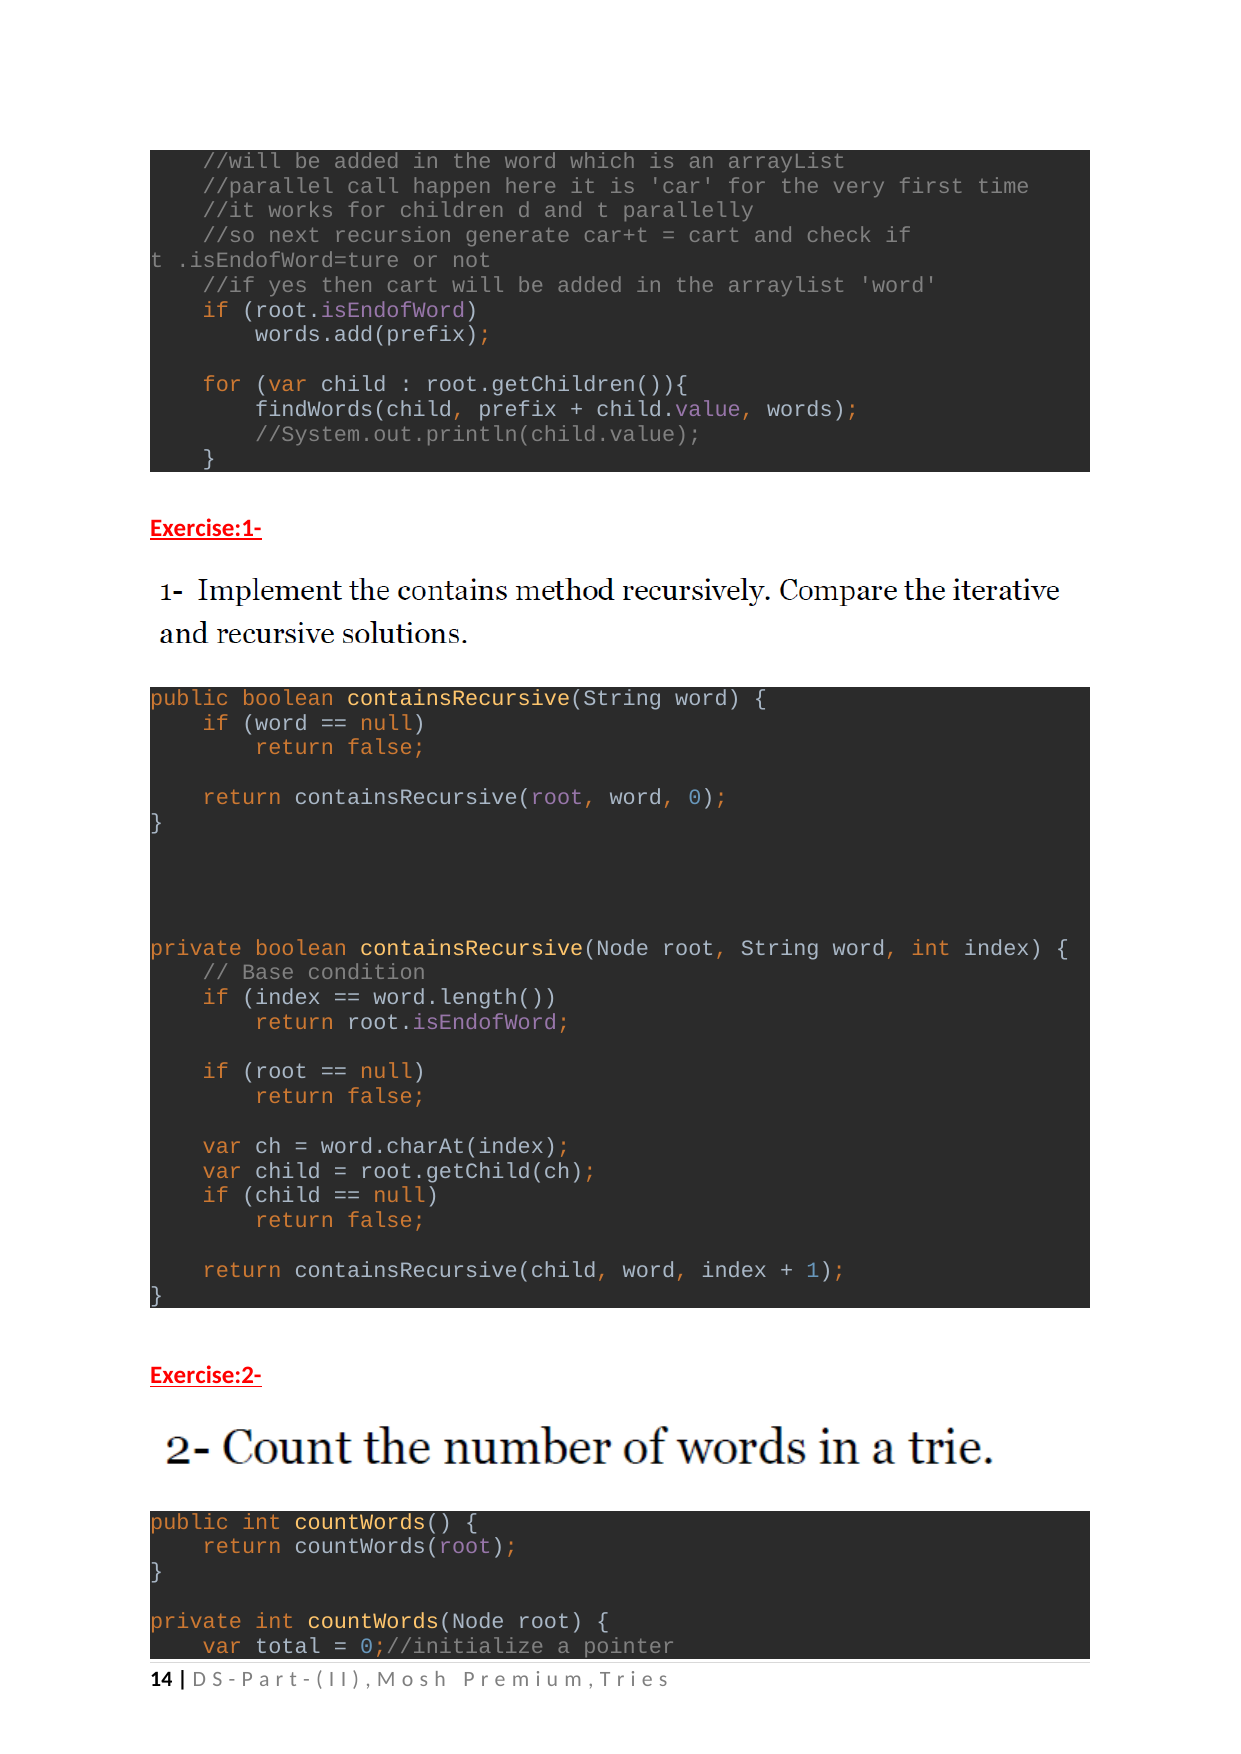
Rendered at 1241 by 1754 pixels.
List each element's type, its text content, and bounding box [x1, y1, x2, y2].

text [150, 1511, 1090, 1659]
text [150, 150, 1090, 472]
text public boolean containsRecursive(String word) { if (word == null) return false; return containsRecursive(root, word, 0); } [150, 687, 1090, 862]
text Exercise:2- [150, 1359, 1090, 1390]
text Exercise:1- [150, 512, 1090, 542]
text private boolean containsRecursive(Node root, String word, int index) { // Base condition if (index == word.length()) return root.isEndofWord; if (root == null) return false; var ch = word.charAt(index); var child = root.getChild(ch); if (child == null) return false; return containsRecursive(child, word, index + 1); } [150, 912, 1090, 1308]
